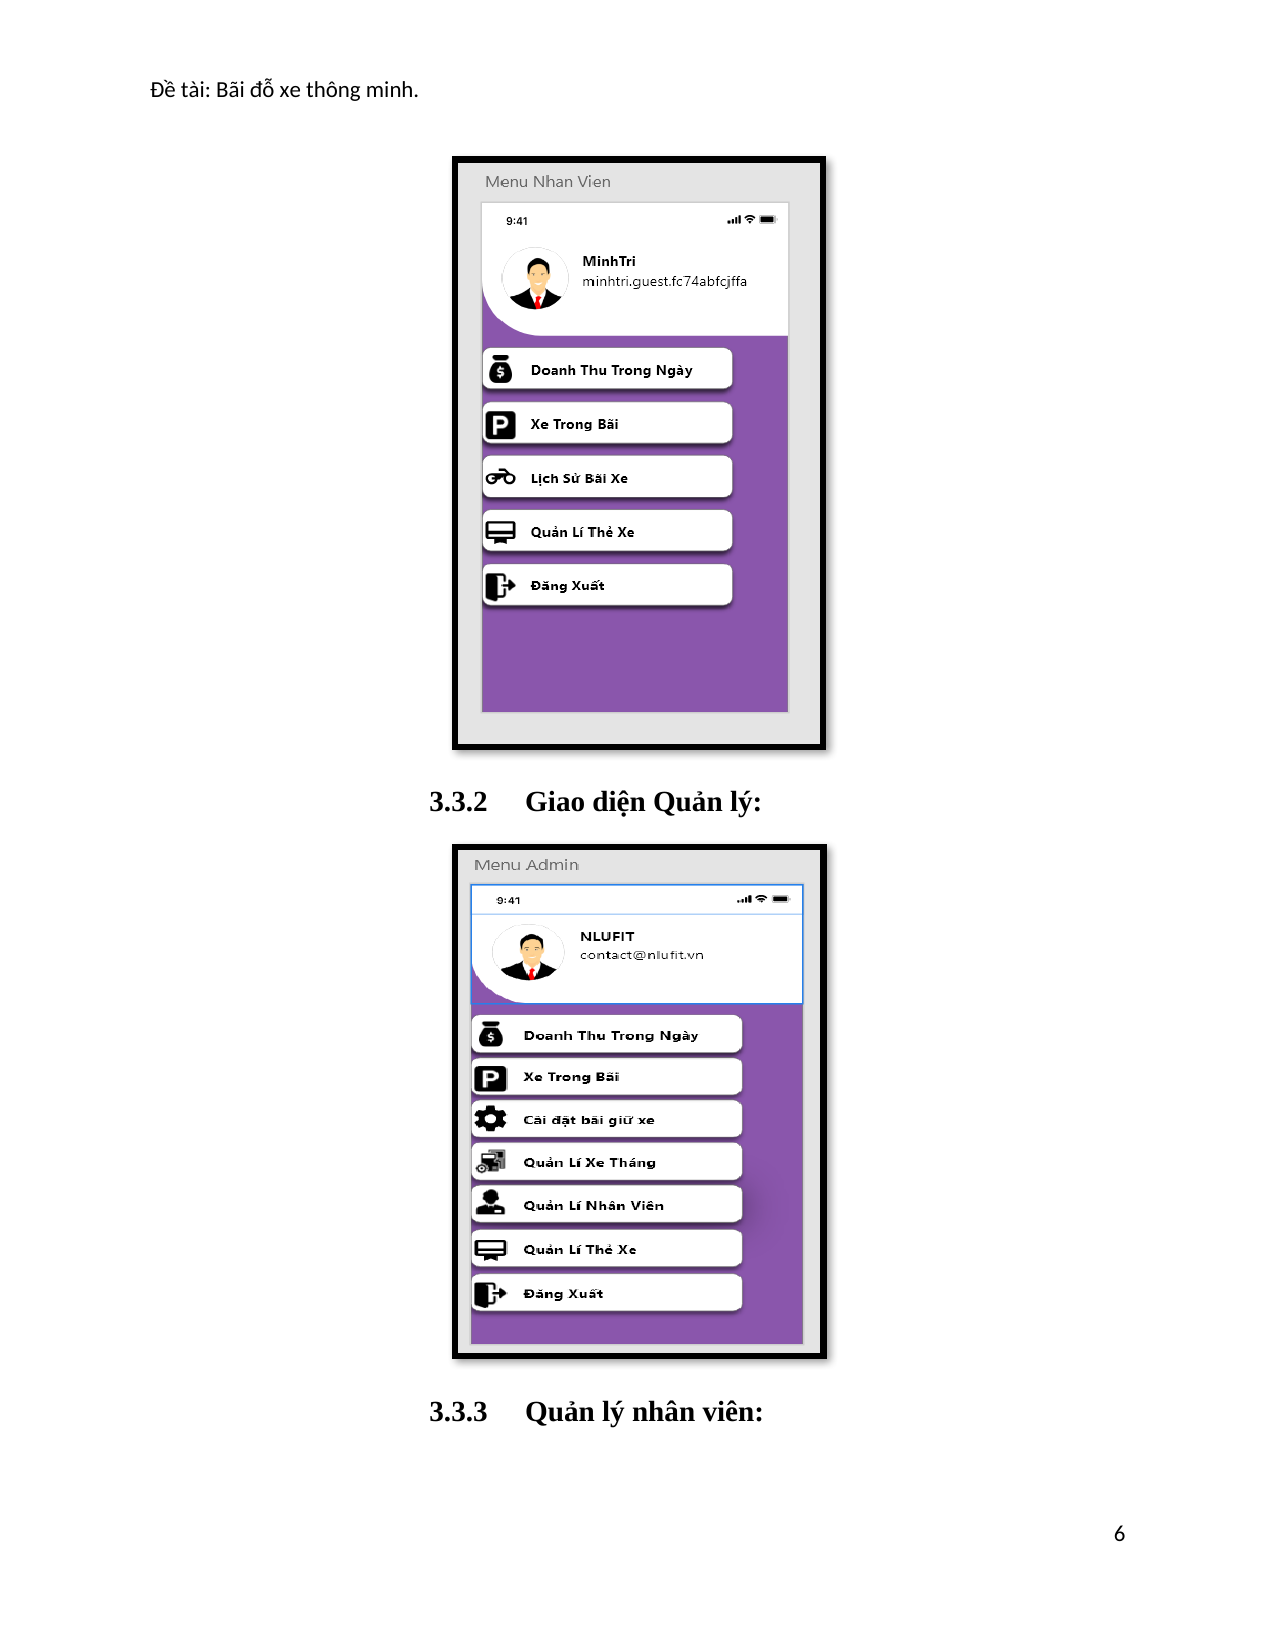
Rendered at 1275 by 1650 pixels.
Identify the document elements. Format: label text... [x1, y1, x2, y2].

picture [458, 850, 820, 1353]
text Quản lý nhân viên: [487, 1394, 1125, 1427]
picture [458, 163, 820, 744]
text Giao diện Quản lý: [487, 784, 1125, 818]
